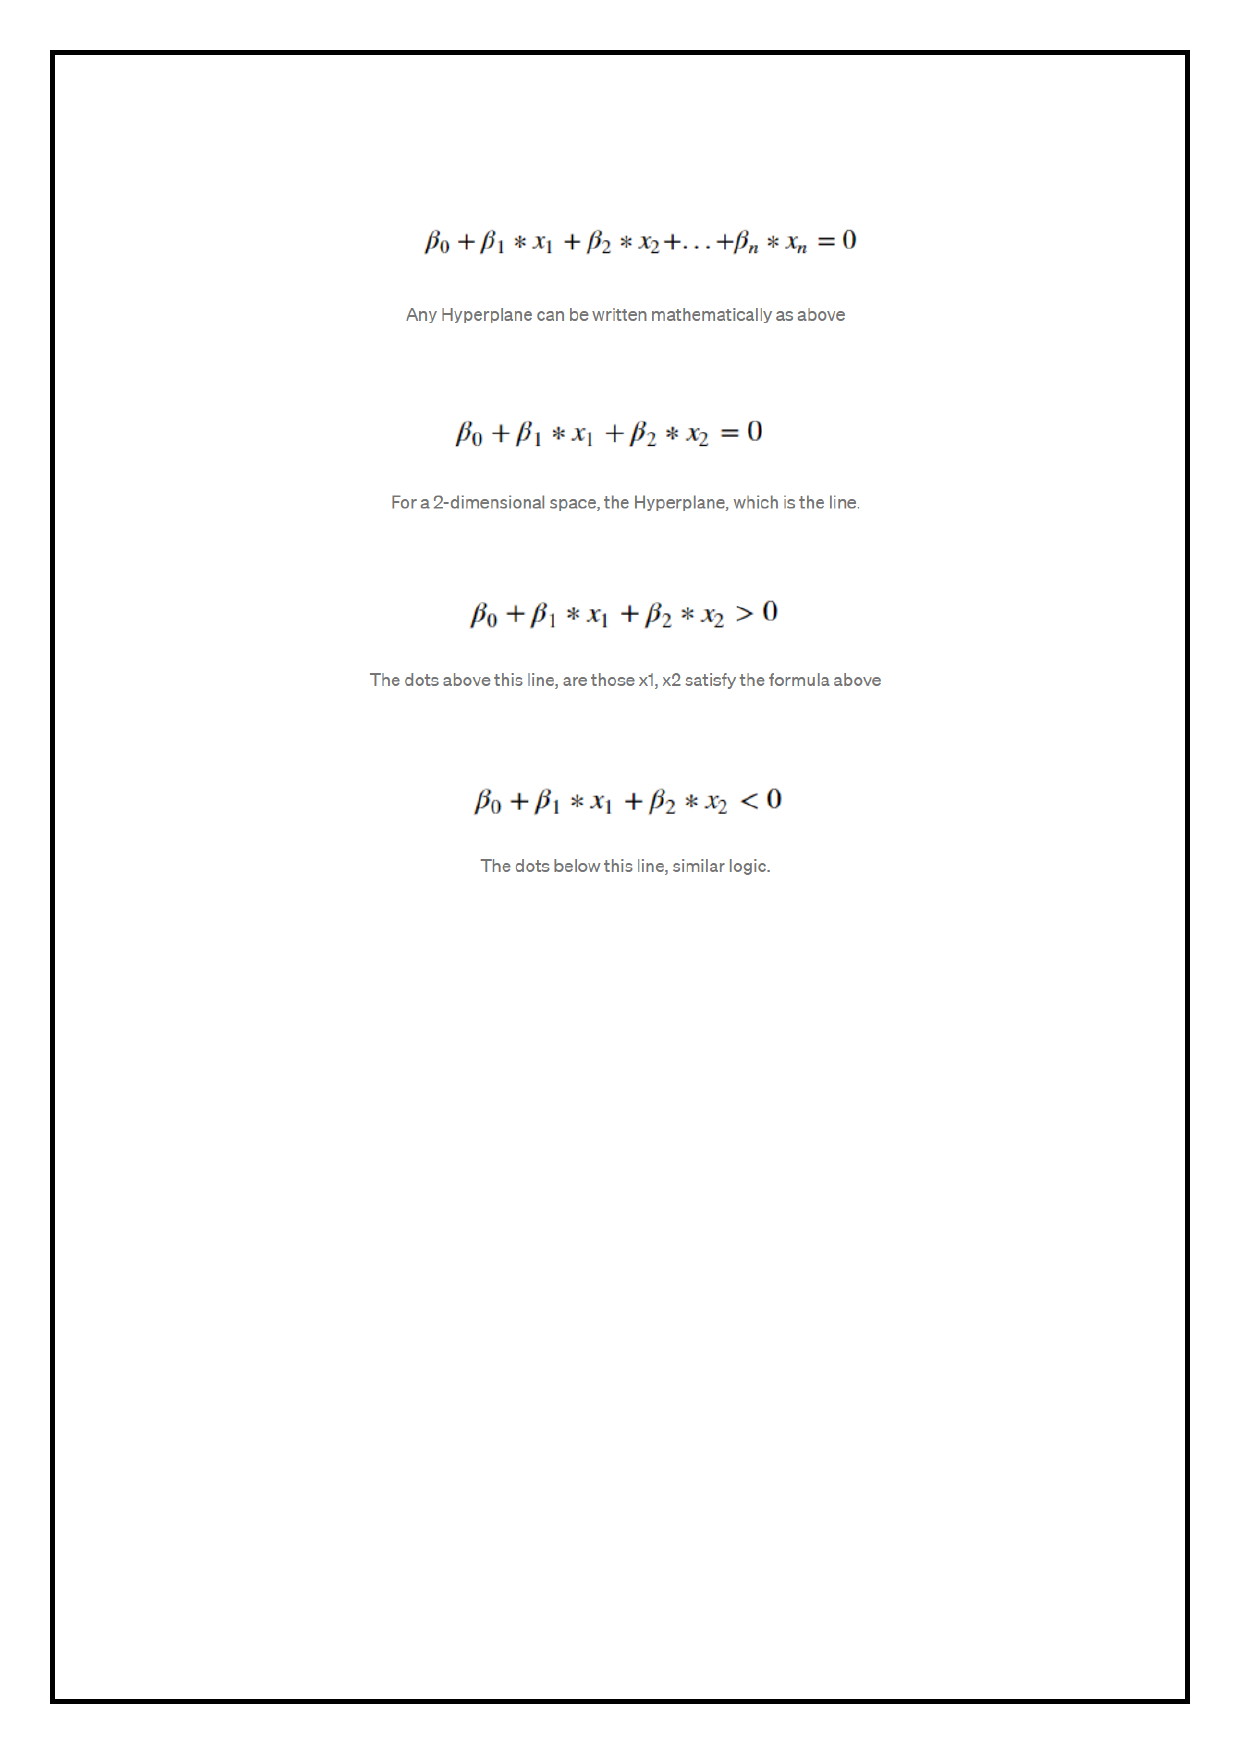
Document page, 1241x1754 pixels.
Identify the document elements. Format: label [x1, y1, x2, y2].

picture [150, 150, 1091, 880]
